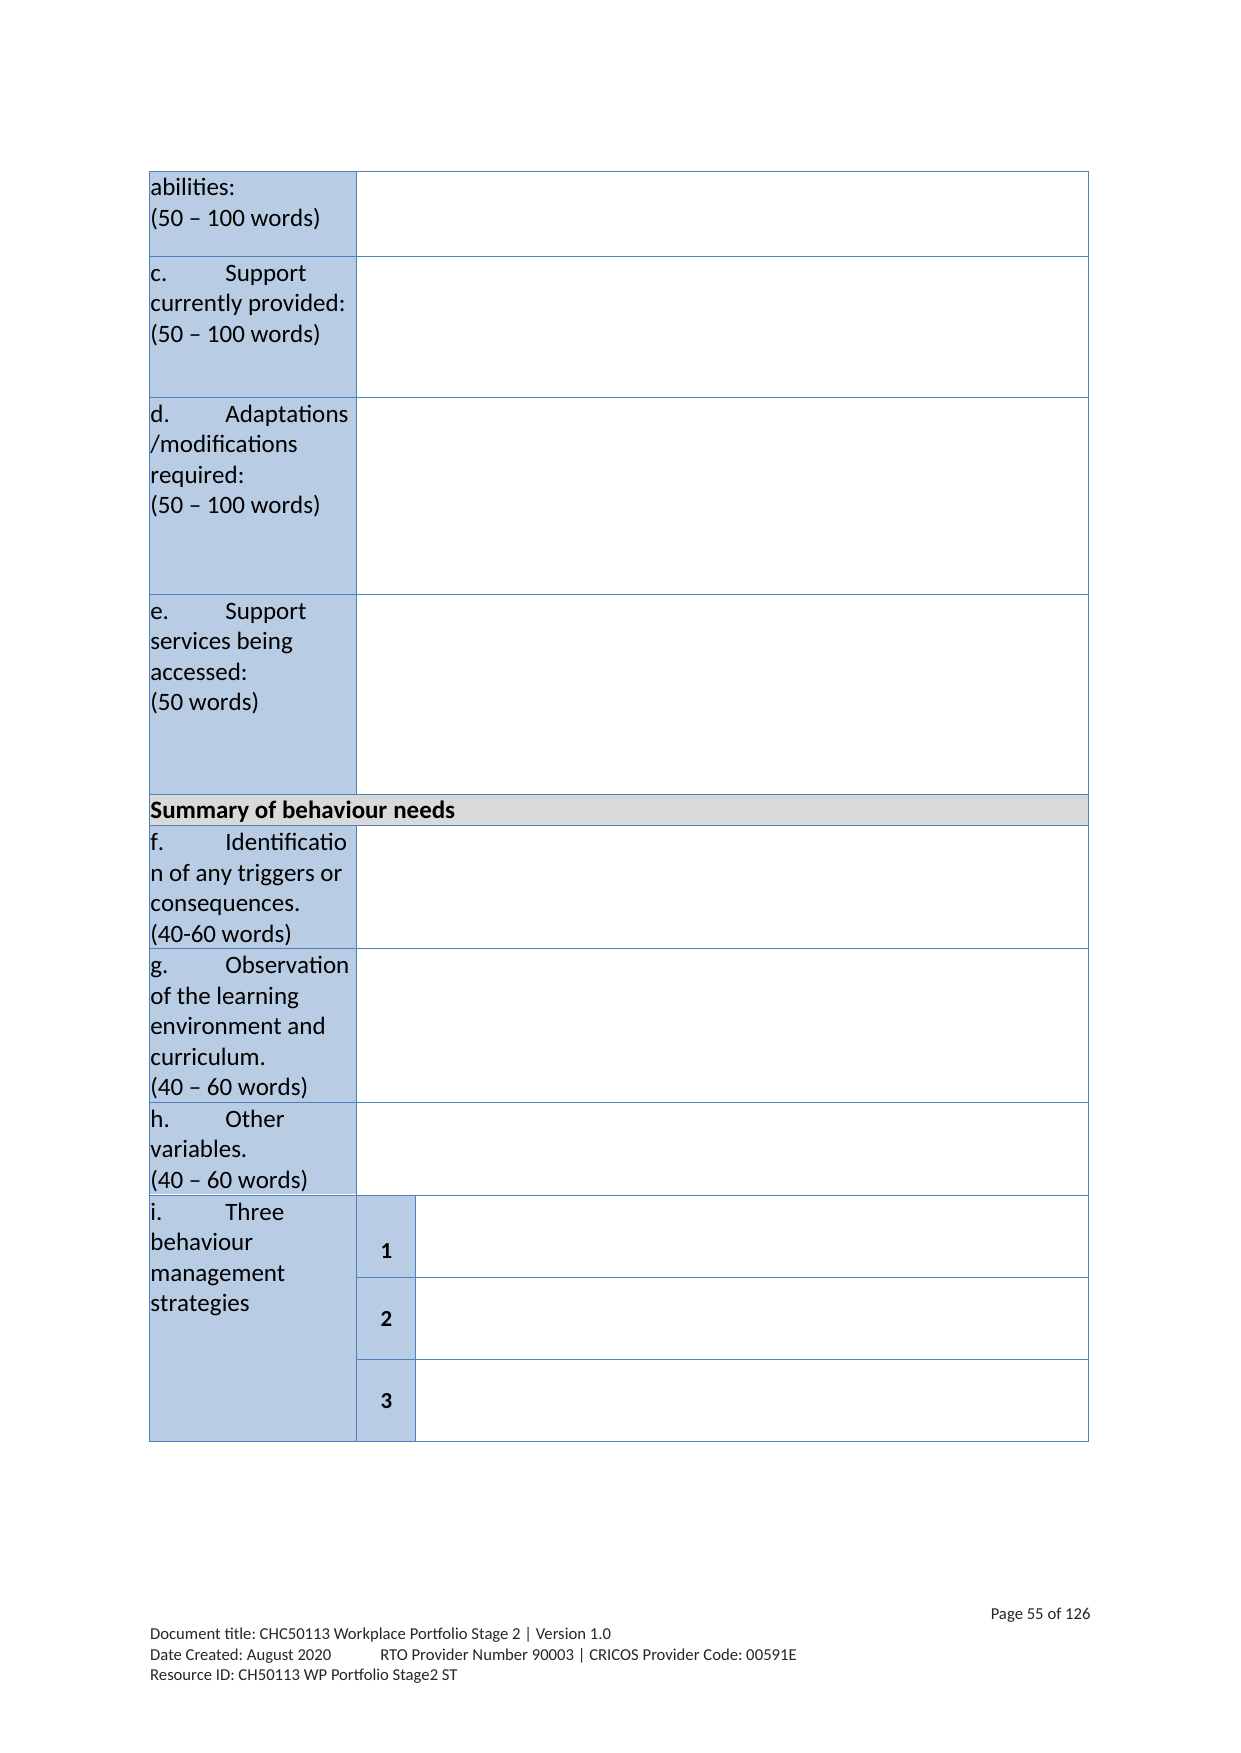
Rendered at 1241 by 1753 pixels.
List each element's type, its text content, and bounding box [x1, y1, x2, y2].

table_cell Observation of the learning environment and curriculum. (40 – 60 words) [150, 949, 356, 1102]
table_cell 3 [357, 1360, 415, 1441]
table_cell [357, 257, 1088, 397]
table_cell [357, 949, 1088, 1102]
table_cell Support services being accessed: (50 words) [150, 595, 356, 794]
table_cell [416, 1278, 1088, 1359]
table_cell [357, 595, 1088, 794]
table_cell 2 [357, 1278, 415, 1359]
table_cell Support currently provided: (50 – 100 words) [150, 257, 356, 397]
table_cell Three behaviour management strategies [150, 1196, 356, 1441]
table_cell Identification of any triggers or consequences. (40-60 words) [150, 826, 356, 948]
table_cell Summary of behaviour needs [150, 795, 1088, 825]
table_cell Other variables. (40 – 60 words) [150, 1103, 356, 1194]
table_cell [150, 172, 356, 256]
table_cell [416, 1360, 1088, 1441]
table_cell [357, 1103, 1088, 1194]
table_cell 1 [357, 1196, 415, 1277]
table_cell Adaptations/modifications required: (50 – 100 words) [150, 398, 356, 594]
table_cell [357, 172, 1088, 256]
table_cell [357, 826, 1088, 948]
table_cell [416, 1196, 1088, 1277]
table_cell [357, 398, 1088, 594]
